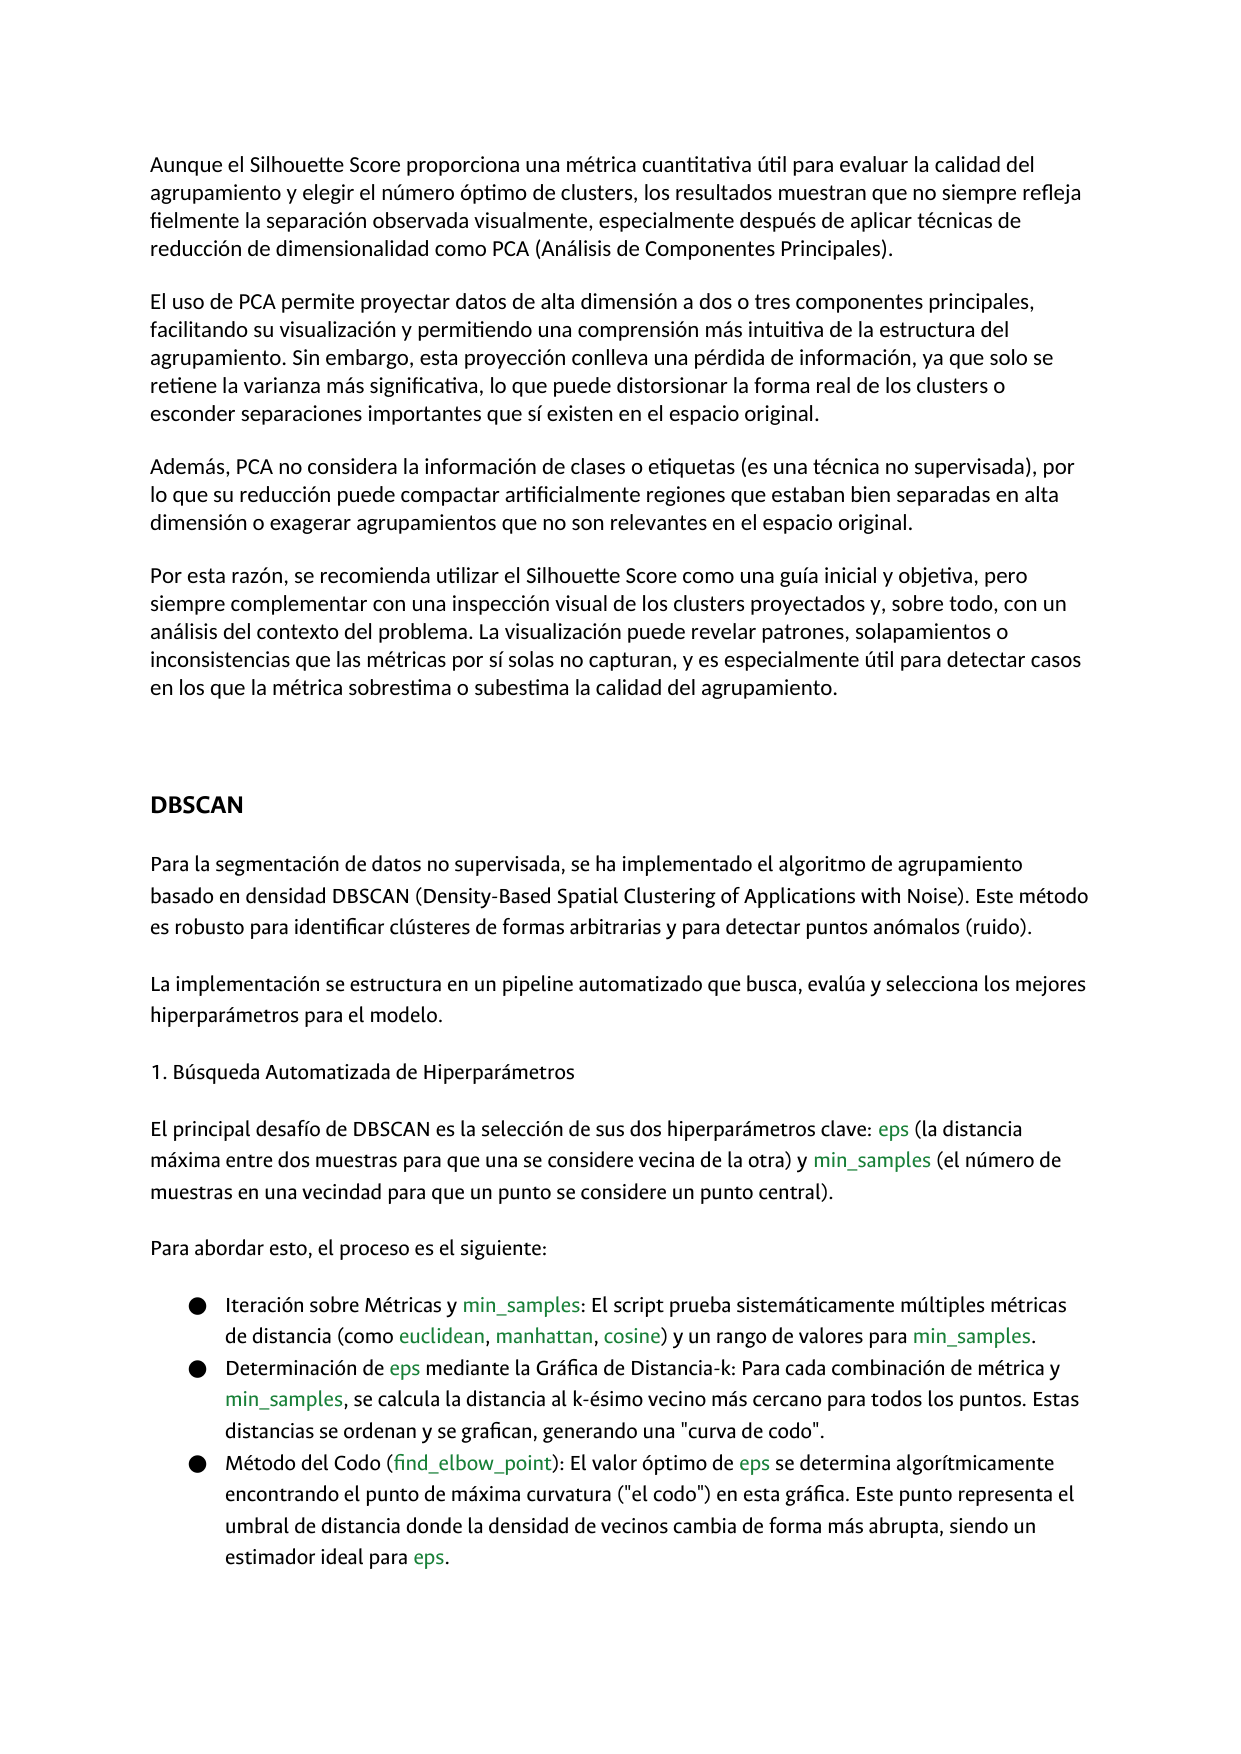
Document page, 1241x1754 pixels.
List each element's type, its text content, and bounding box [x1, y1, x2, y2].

text Para la segmentación de datos no supervisada, se ha implementado el algoritmo de agrupamiento basado en densidad DBSCAN (Density-Based Spatial Clustering of Applications with Noise). Este método es robusto para identificar clústeres de formas arbitrarias y para detectar puntos anómalos (ruido). [150, 851, 1090, 942]
text El principal desafío de DBSCAN es la selección de sus dos hiperparámetros clave: eps (la distancia máxima entre dos muestras para que una se considere vecina de la otra) y min_samples (el número de muestras en una vecindad para que un punto se considere un punto central). [150, 1115, 1090, 1206]
list Método del Codo (find_elbow_point): El valor óptimo de eps se determina algorítmicamente encontrando el punto de máxima curvatura ("el codo") en esta gráfica. Este punto representa el umbral de distancia donde la densidad de vecinos cambia de forma más abrupta, siendo un estimador ideal para eps. [187, 1449, 1090, 1572]
text Aunque el Silhouette Score proporciona una métrica cuantitativa útil para evaluar la calidad del agrupamiento y elegir el número óptimo de clusters, los resultados muestran que no siempre refleja fielmente la separación observada visualmente, especialmente después de aplicar técnicas de reducción de dimensionalidad como PCA (Análisis de Componentes Principales). [150, 150, 1090, 262]
text DBSCAN [150, 789, 1090, 821]
text Por esta razón, se recomienda utilizar el Silhouette Score como una guía inicial y objetiva, pero siempre complementar con una inspección visual de los clusters proyectados y, sobre todo, con un análisis del contexto del problema. La visualización puede revelar patrones, solapamientos o inconsistencias que las métricas por sí solas no capturan, y es especialmente útil para detectar casos en los que la métrica sobrestima o subestima la calidad del agrupamiento. [150, 561, 1090, 701]
text Además, PCA no considera la información de clases o etiquetas (es una técnica no supervisada), por lo que su reducción puede compactar artificialmente regiones que estaban bien separadas en alta dimensión o exagerar agrupamientos que no son relevantes en el espacio original. [150, 452, 1090, 536]
text El uso de PCA permite proyectar datos de alta dimensión a dos o tres componentes principales, facilitando su visualización y permitiendo una comprensión más intuitiva de la estructura del agrupamiento. Sin embargo, esta proyección conlleva una pérdida de información, ya que solo se retiene la varianza más significativa, lo que puede distorsionar la forma real de los clusters o esconder separaciones importantes que sí existen en el espacio original. [150, 287, 1090, 427]
subtitle 1. Búsqueda Automatizada de Hiperparámetros [150, 1059, 1090, 1086]
text La implementación se estructura en un pipeline automatizado que busca, evalúa y selecciona los mejores hiperparámetros para el modelo. [150, 971, 1090, 1030]
text Para abordar esto, el proceso es el siguiente: [150, 1235, 1090, 1262]
list Iteración sobre Métricas y min_samples: El script prueba sistemáticamente múltiples métricas de distancia (como euclidean, manhattan, cosine) y un rango de valores para min_samples. [187, 1292, 1090, 1351]
list Determinación de eps mediante la Gráfica de Distancia-k: Para cada combinación de métrica y min_samples, se calcula la distancia al k-ésimo vecino más cercano para todos los puntos. Estas distancias se ordenan y se grafican, generando una "curva de codo". [187, 1355, 1090, 1445]
